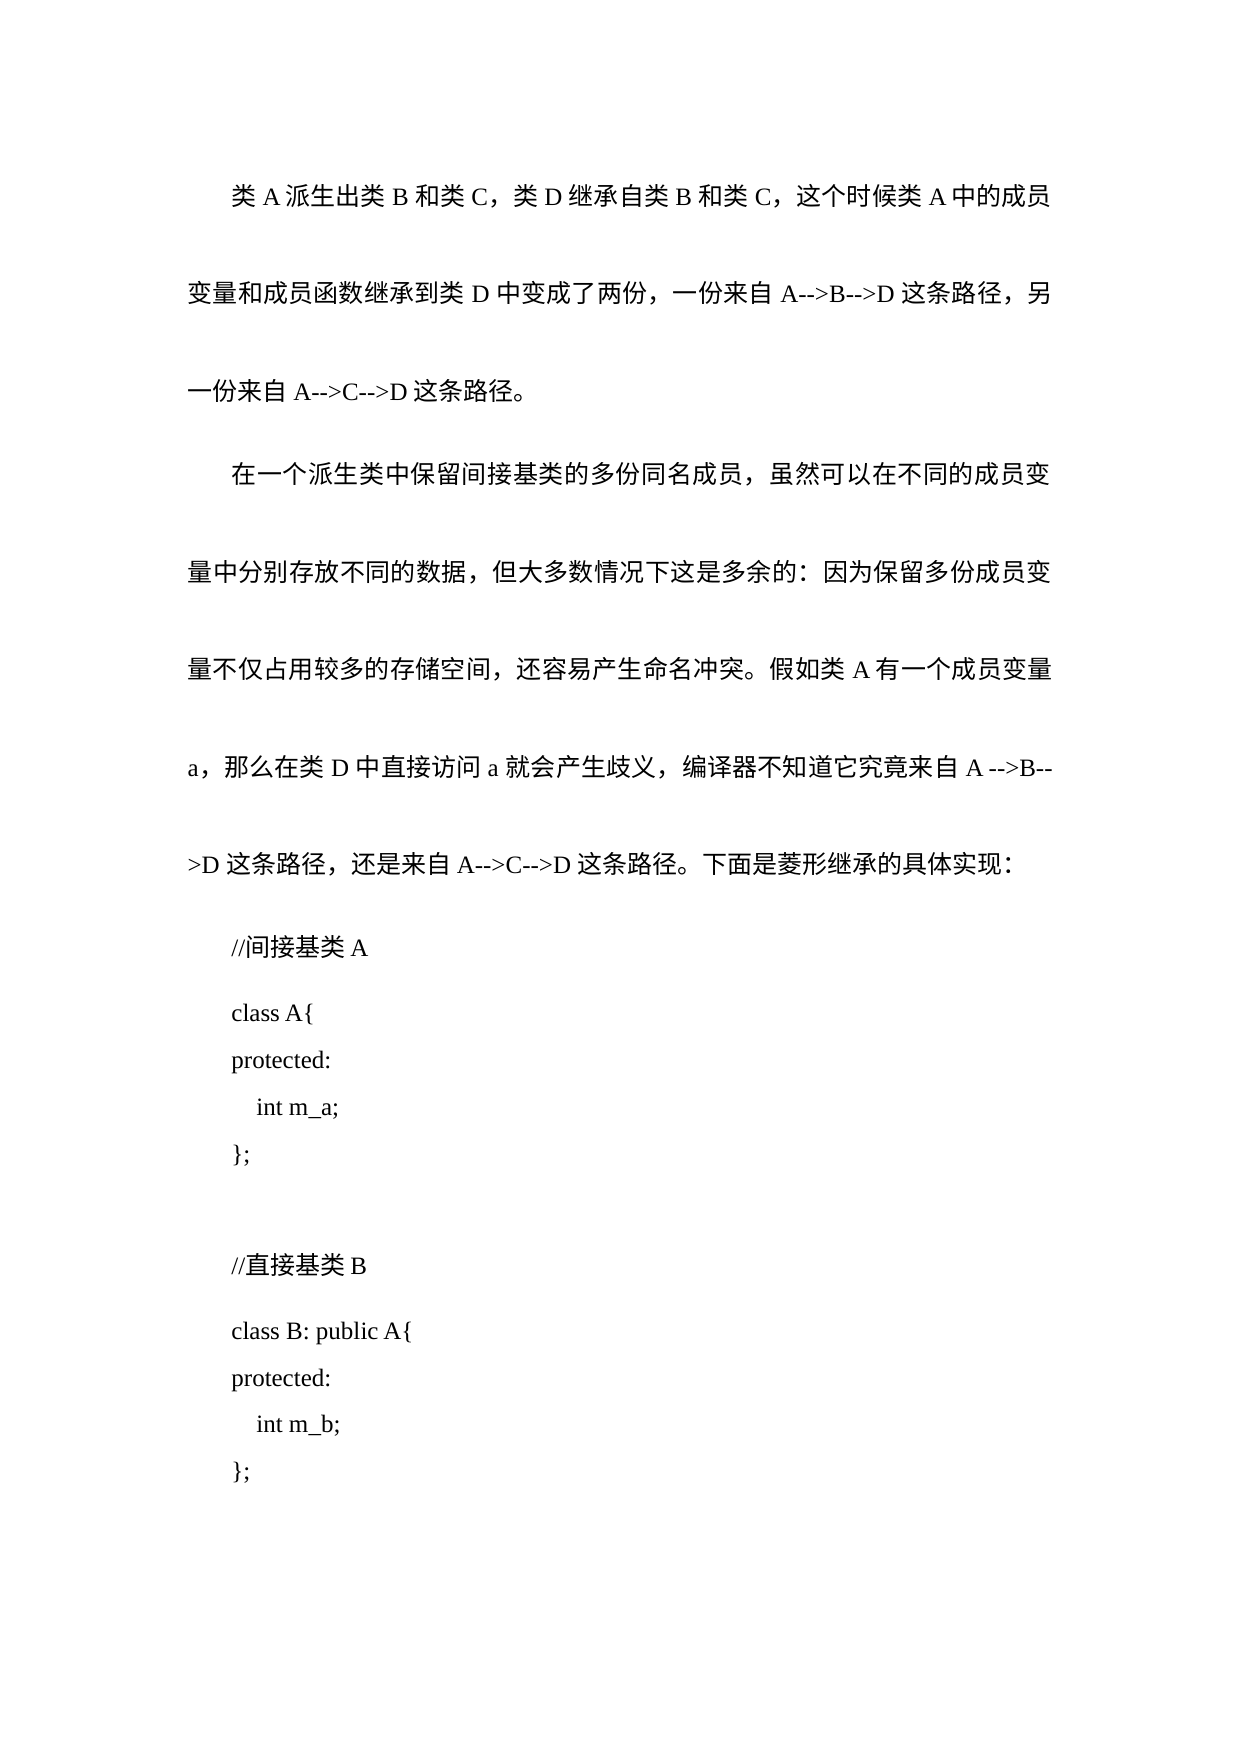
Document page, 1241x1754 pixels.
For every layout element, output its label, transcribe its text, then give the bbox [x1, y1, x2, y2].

text }; [187, 1137, 1053, 1169]
text int m_b; [187, 1408, 1053, 1440]
text protected: [187, 1361, 1053, 1393]
text protected: [187, 1043, 1053, 1076]
text 类 A 派生出类 B 和类 C，类 D 继承自类 B 和类 C，这个时候类 A 中的成员变量和成员函数继承到类 D 中变成了两份，一份来自 A-->B-->D 这条路径，另一份来自 A-->C-->D 这条路径。 [187, 162, 1053, 422]
text //间接基类A [187, 913, 1053, 978]
text class A{ [187, 996, 1053, 1029]
text 在一个派生类中保留间接基类的多份同名成员，虽然可以在不同的成员变量中分别存放不同的数据，但大多数情况下这是多余的：因为保留多份成员变量不仅占用较多的存储空间，还容易产生命名冲突。假如类 A 有一个成员变量 a，那么在类 D 中直接访问 a 就会产生歧义，编译器不知道它究竟来自 A -->B-->D 这条路径，还是来自 A-->C-->D 这条路径。下面是菱形继承的具体实现： [187, 440, 1053, 895]
text }; [187, 1454, 1053, 1487]
text class B: public A{ [187, 1314, 1053, 1346]
text int m_a; [187, 1090, 1053, 1123]
text //直接基类B [187, 1231, 1053, 1296]
